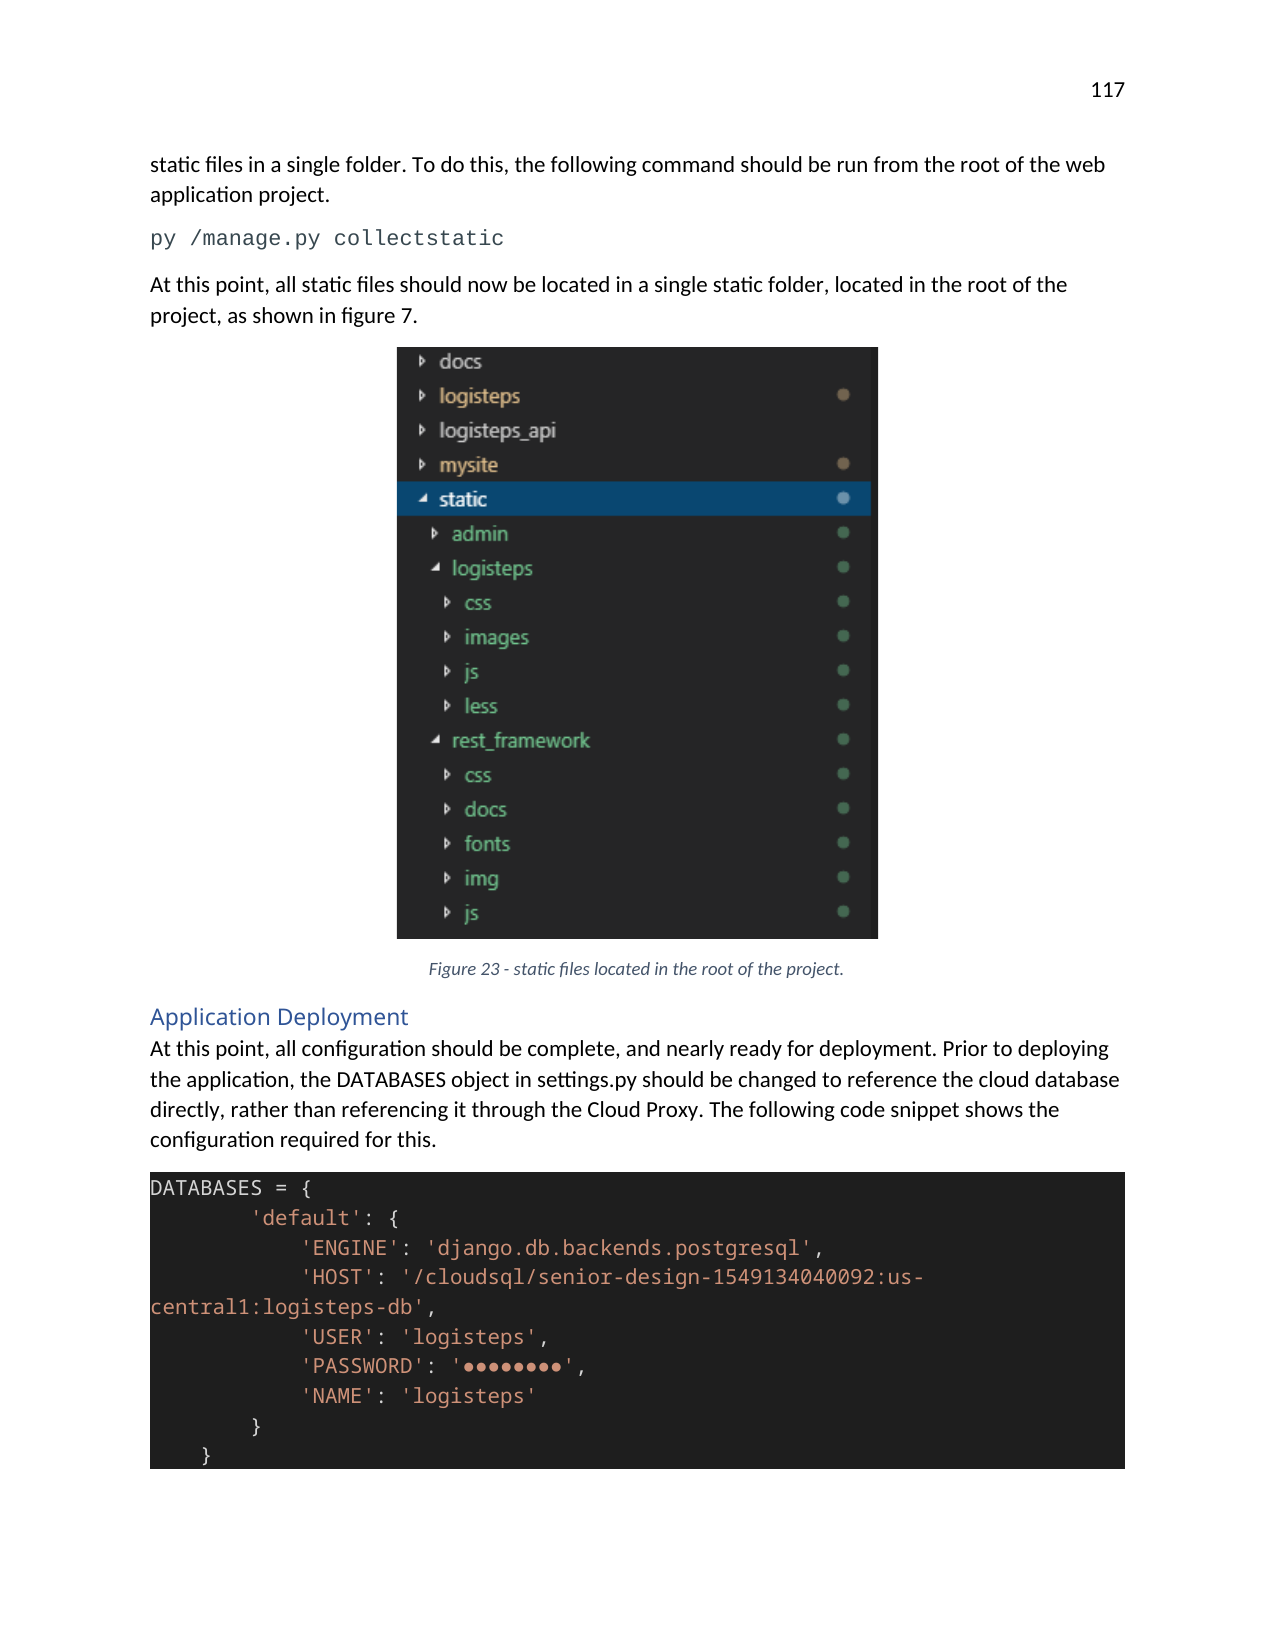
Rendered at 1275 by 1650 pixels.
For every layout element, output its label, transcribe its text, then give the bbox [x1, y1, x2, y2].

text 'HOST': '/cloudsql/senior-design-1549134040092:us-central1:logisteps-db', [150, 1261, 1125, 1321]
picture [396, 347, 879, 939]
text Figure 20 - static files located in the root of the project. [150, 957, 1125, 980]
text DATABASES = { [150, 1172, 1125, 1202]
text 'PASSWORD': '●●●●●●●●', [150, 1350, 1125, 1380]
text 'NAME': 'logisteps' [150, 1380, 1125, 1409]
text 'USER': 'logisteps', [150, 1321, 1125, 1350]
text } [150, 1409, 1125, 1439]
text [150, 150, 1125, 208]
text At this point, all configuration should be complete, and nearly ready for deployment. Prior to deploying the application, the DATABASES object in settings.py should be changed to reference the cloud database directly, rather than referencing it through the Cloud Proxy. The following code snippet shows the configuration required for this. [150, 1034, 1125, 1153]
subtitle Application Deployment [150, 1001, 1125, 1032]
text 'default': { [150, 1202, 1125, 1231]
text 'ENGINE': 'django.db.backends.postgresql', [150, 1231, 1125, 1261]
text py /manage.py collectstatic [150, 227, 1125, 252]
text At this point, all static files should now be located in a single static folder, located in the root of the project, as shown in figure 7. [150, 271, 1125, 329]
text } [150, 1439, 1125, 1469]
